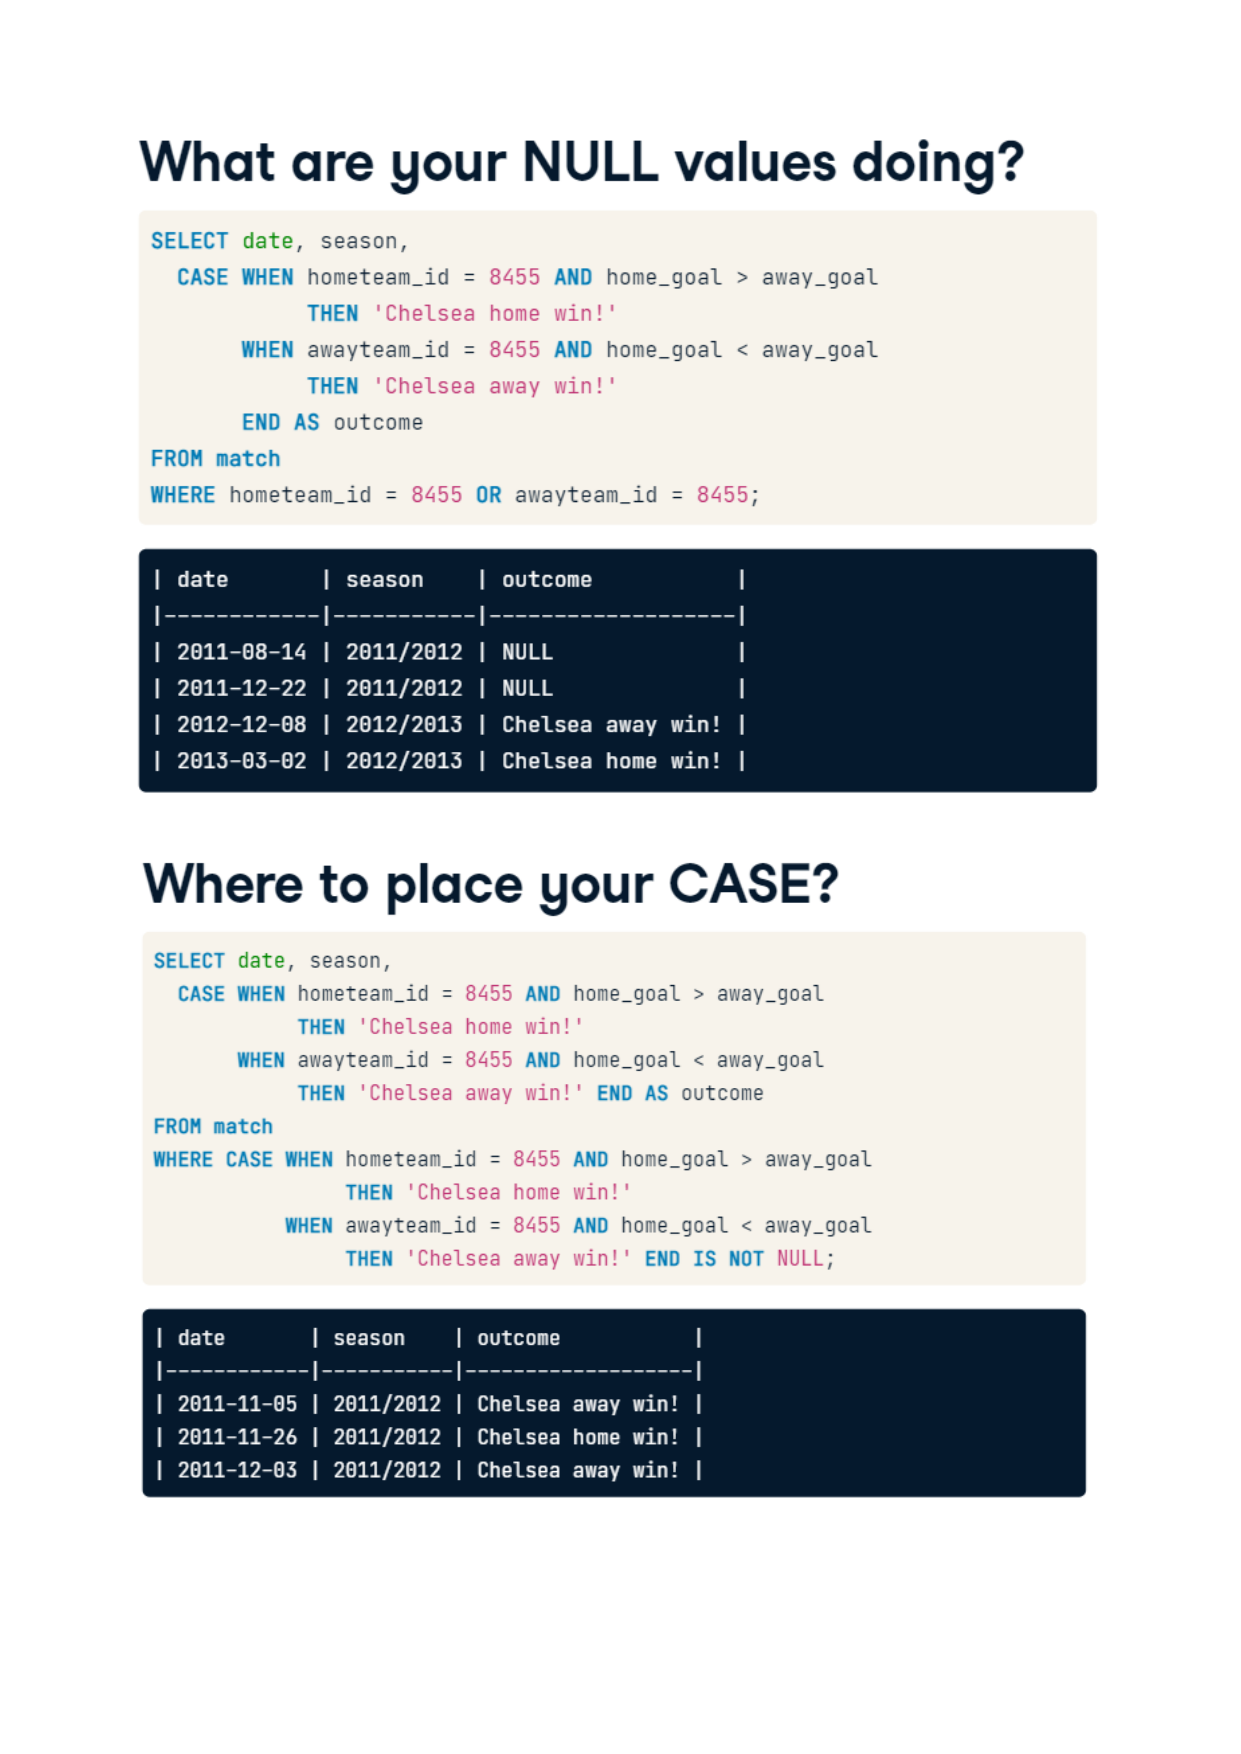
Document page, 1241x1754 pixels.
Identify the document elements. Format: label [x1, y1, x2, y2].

picture [118, 118, 1152, 829]
picture [118, 847, 1152, 1573]
